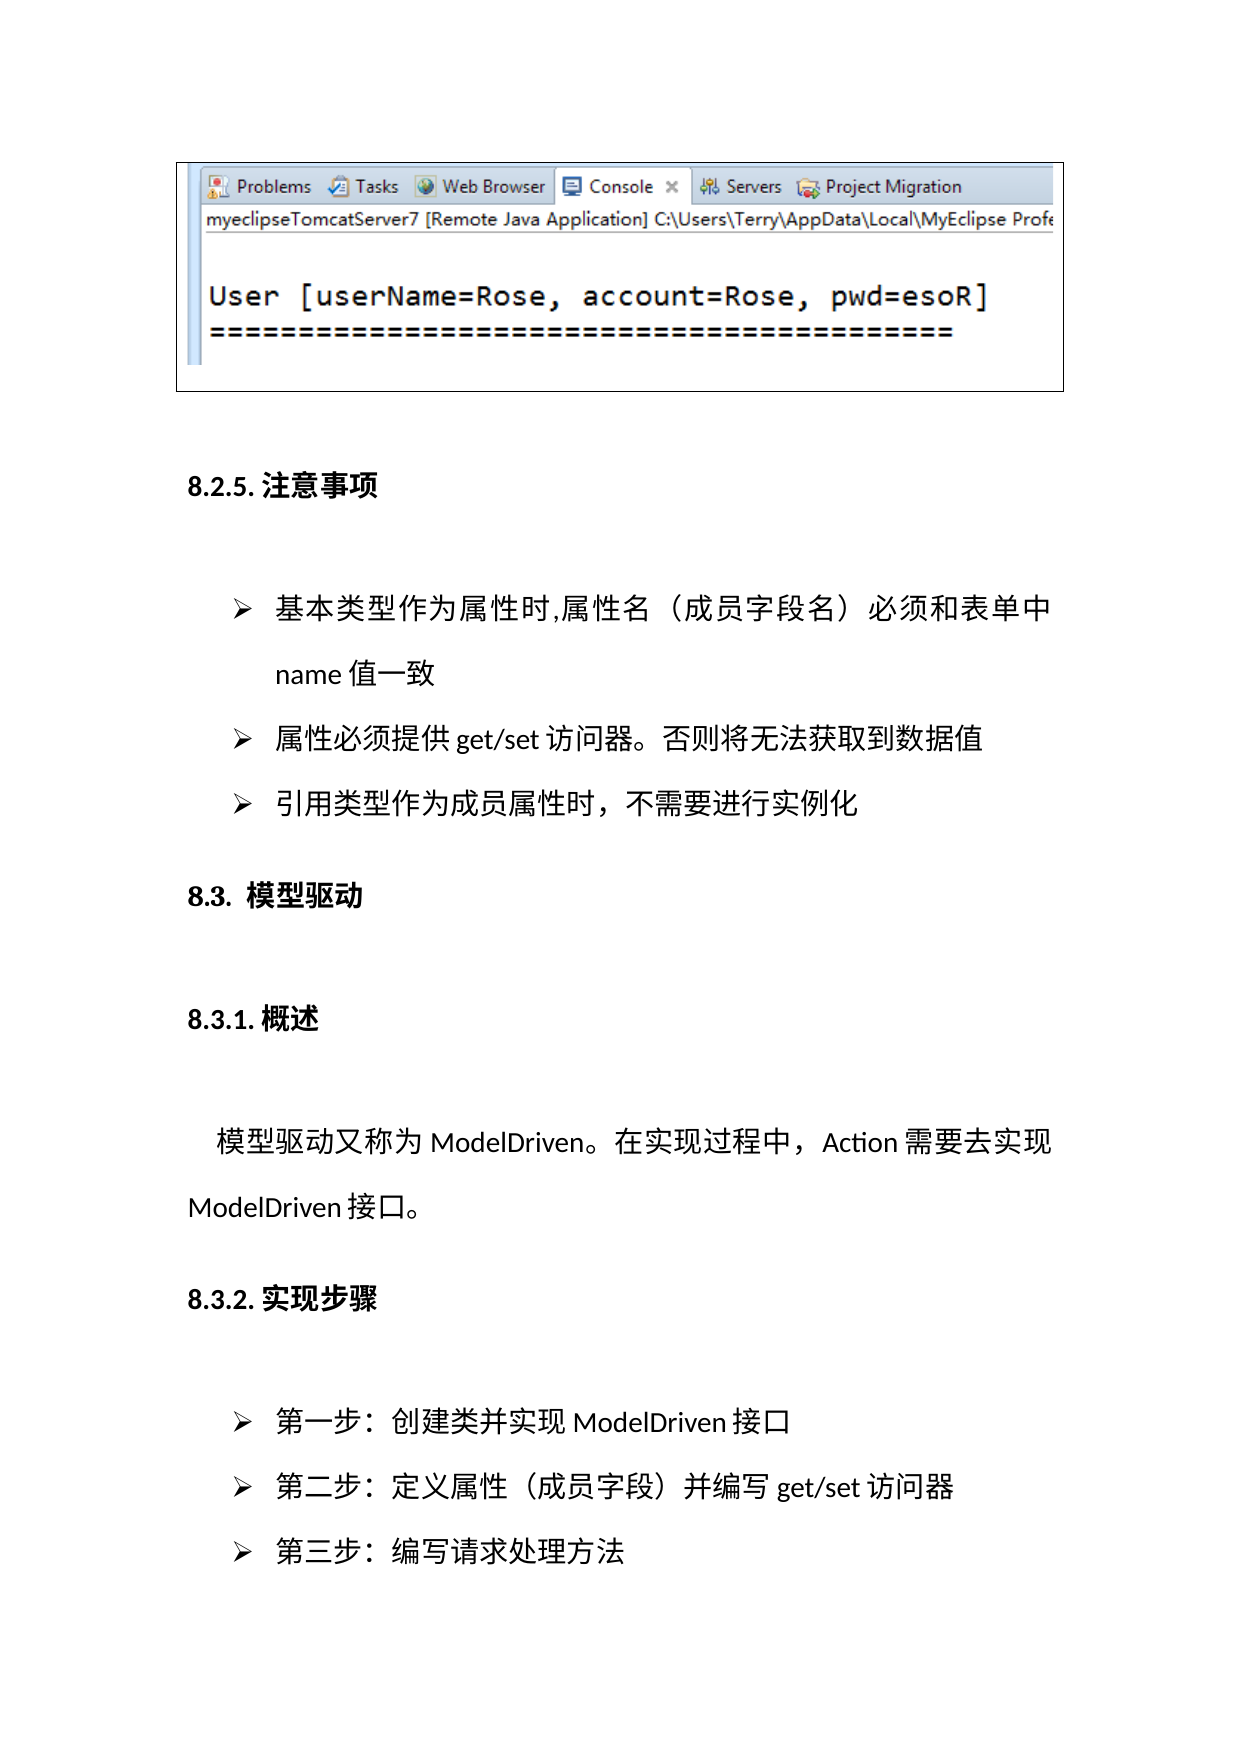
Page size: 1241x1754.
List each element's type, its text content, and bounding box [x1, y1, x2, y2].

picture [187, 163, 1054, 365]
list 属性必须提供get/set访问器。否则将无法获取到数据值 [231, 704, 1053, 769]
list 第三步：编写请求处理方法 [231, 1517, 1053, 1582]
list 基本类型作为属性时,属性名（成员字段名）必须和表单中name值一致 [231, 574, 1053, 704]
subtitle 实现步骤 [187, 1264, 1053, 1329]
subtitle 概述 [187, 984, 1053, 1049]
subtitle 模型驱动 [187, 861, 1053, 926]
list 第一步：创建类并实现ModelDriven接口 [231, 1387, 1053, 1452]
list 引用类型作为成员属性时，不需要进行实例化 [231, 769, 1053, 834]
subtitle 注意事项 [187, 451, 1053, 516]
list 第二步：定义属性（成员字段）并编写get/set访问器 [231, 1452, 1053, 1517]
table_cell [执行结果] [177, 163, 1063, 391]
text 模型驱动又称为ModelDriven。在实现过程中，Action需要去实现ModelDriven接口。 [187, 1107, 1053, 1237]
